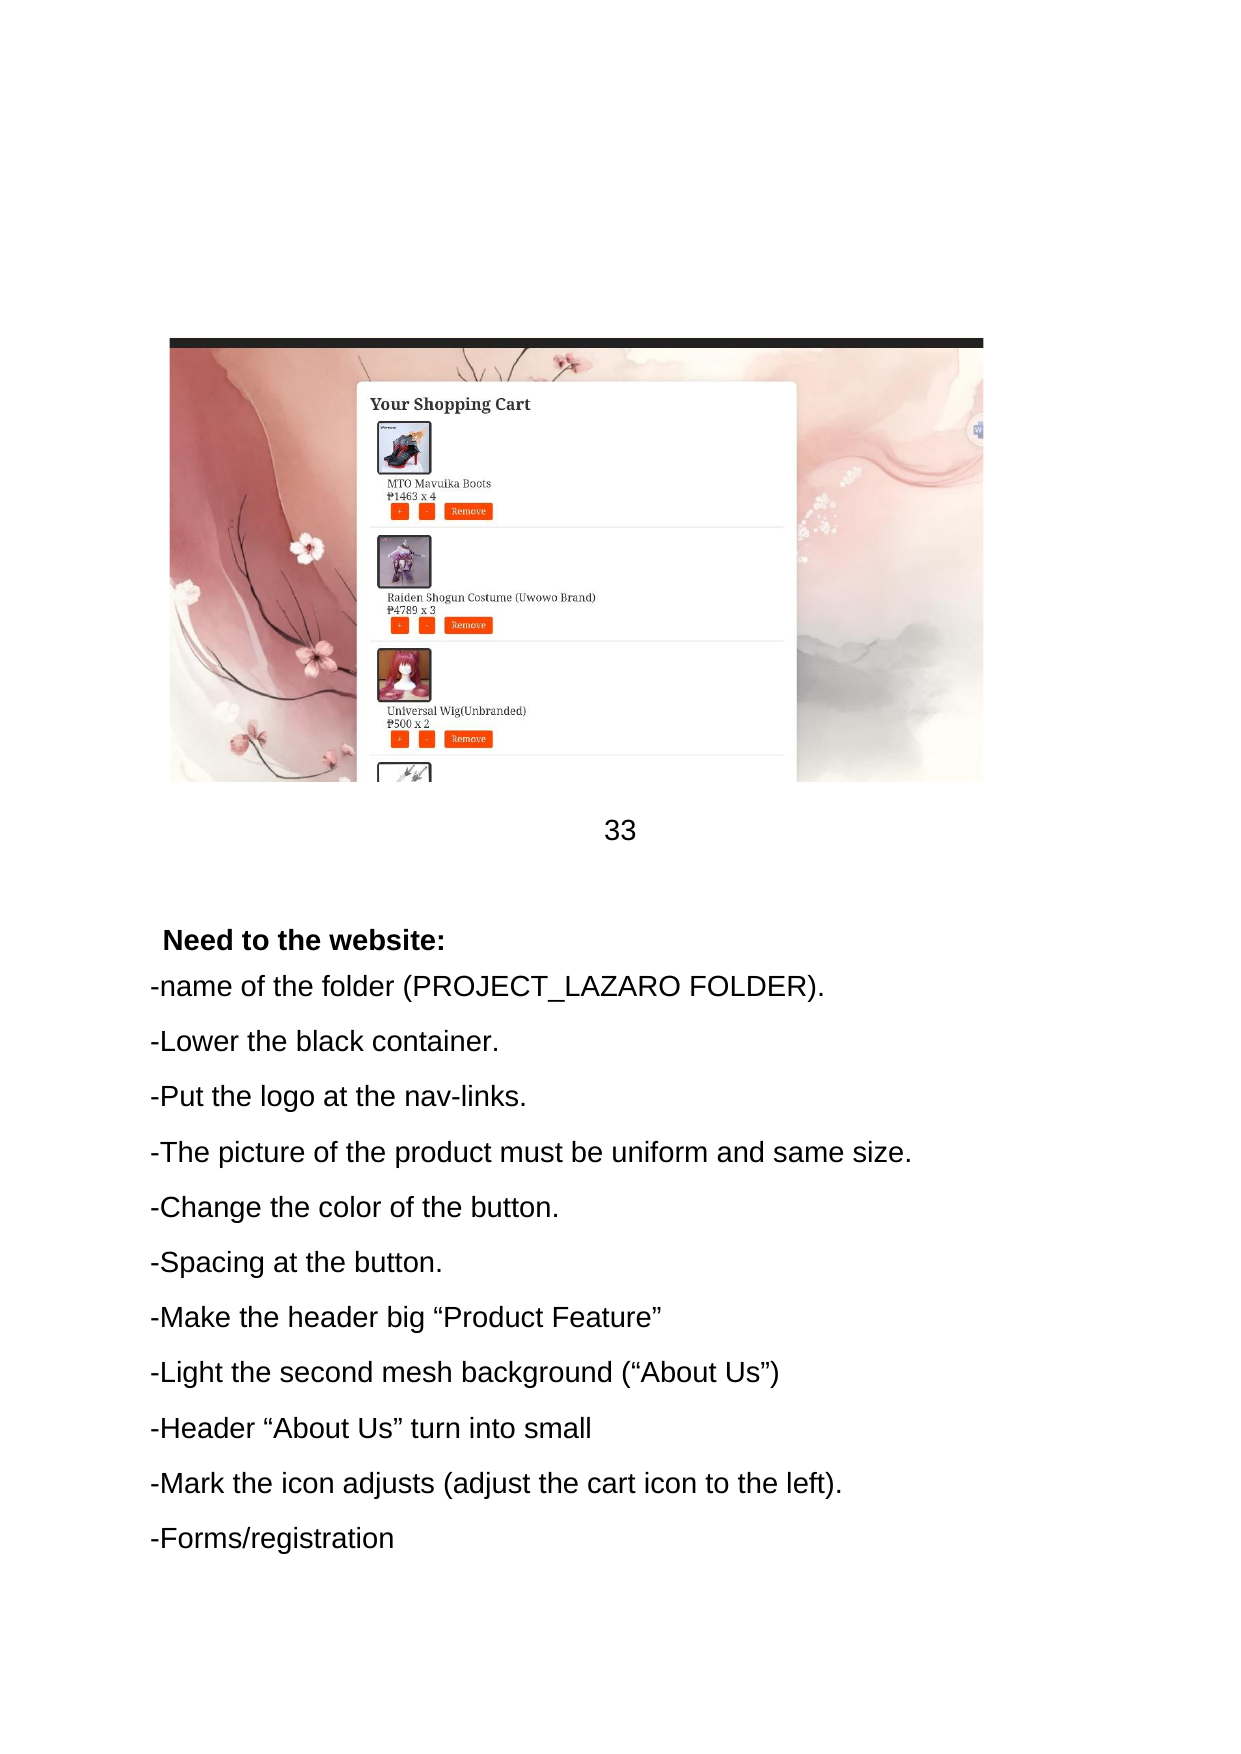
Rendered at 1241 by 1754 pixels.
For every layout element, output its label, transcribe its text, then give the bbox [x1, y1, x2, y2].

text 33 [150, 812, 1090, 846]
text -Spacing at the button. [150, 1245, 1090, 1278]
text -Change the color of the button. [150, 1190, 1090, 1223]
text -Header “About Us” turn into small [150, 1411, 1090, 1444]
text -Put the logo at the nav-links. [150, 1079, 1090, 1113]
text -Light the second mesh background (“About Us”) [150, 1355, 1090, 1389]
text -The picture of the product must be uniform and same size. [150, 1134, 1090, 1168]
picture [169, 336, 984, 782]
text -Mark the icon adjusts (adjust the cart icon to the left). [150, 1466, 1090, 1499]
text Need to the website: [162, 923, 1078, 956]
text -Forms/registration [150, 1521, 1090, 1554]
text -name of the folder (PROJECT_LAZARO FOLDER). [150, 969, 1090, 1002]
text -Lower the black container. [150, 1024, 1090, 1058]
text -Make the header big “Product Feature” [150, 1300, 1090, 1334]
